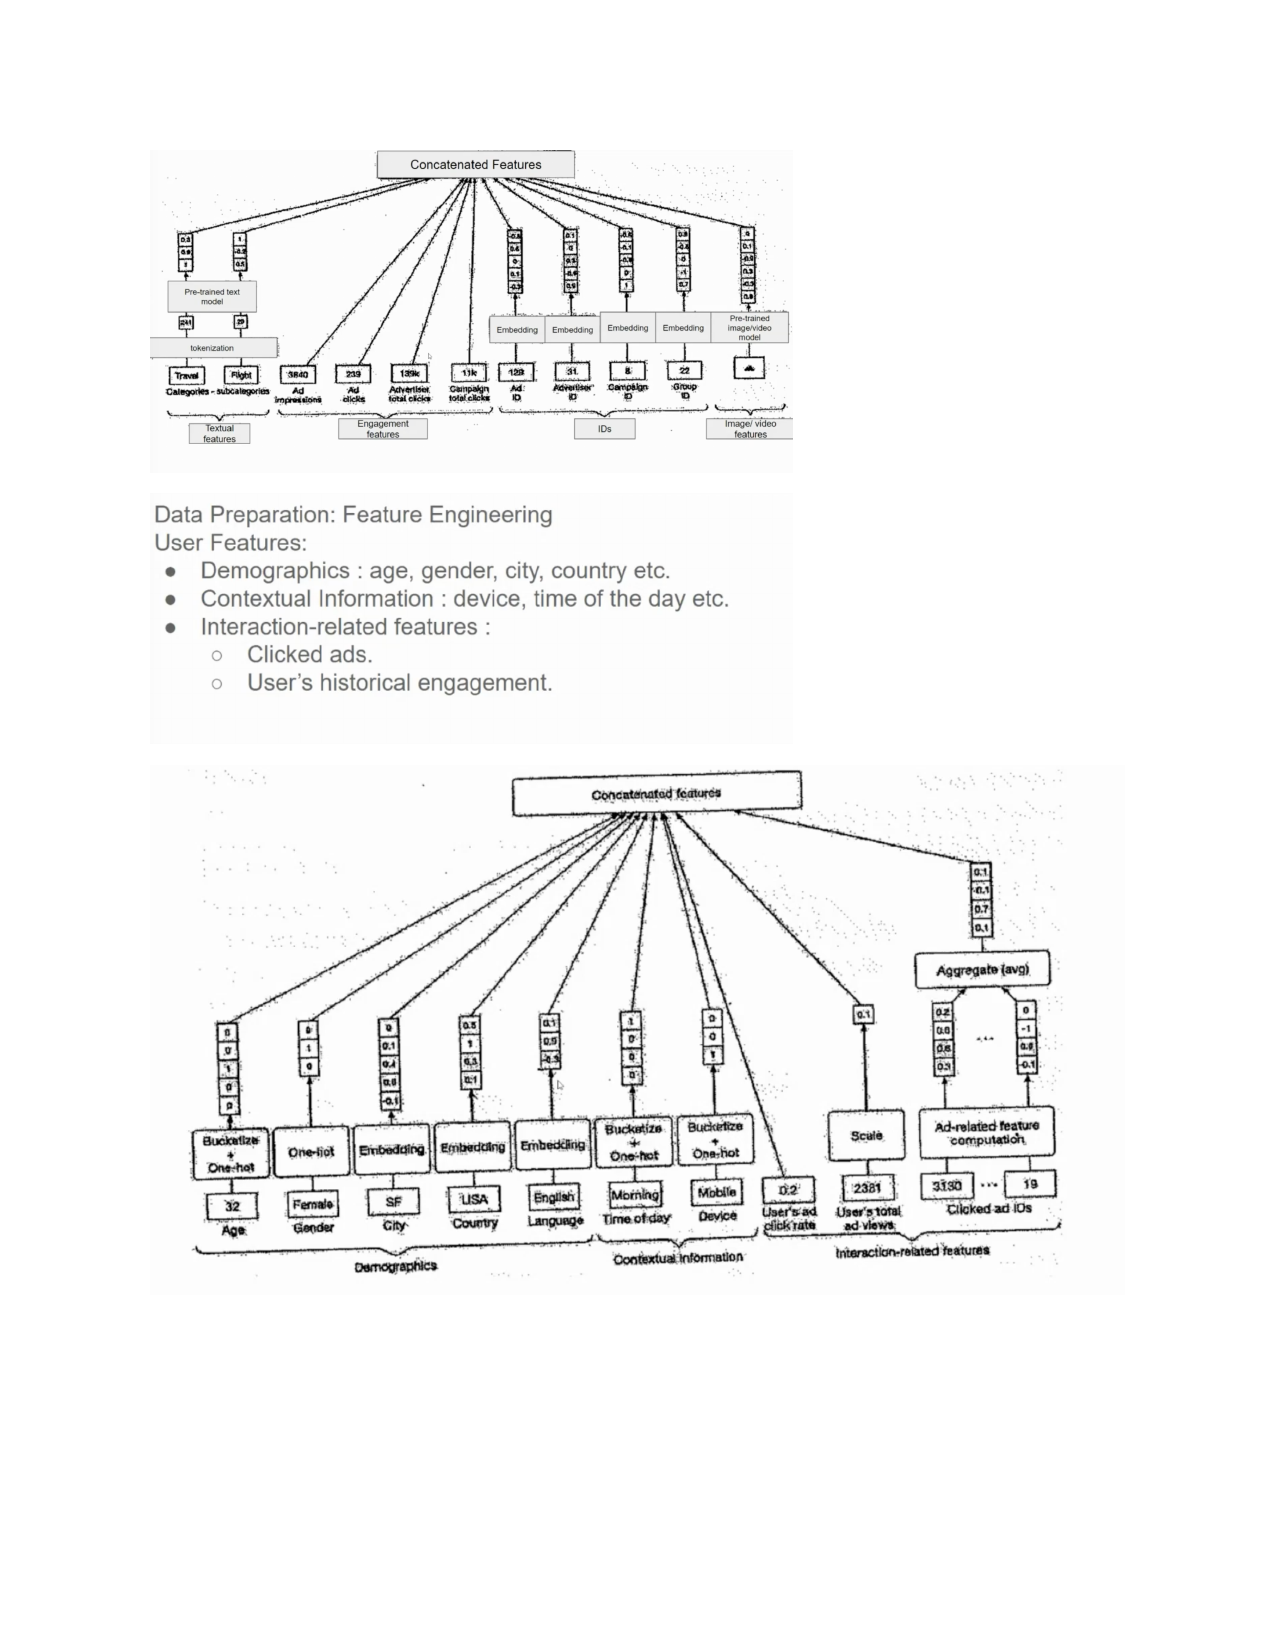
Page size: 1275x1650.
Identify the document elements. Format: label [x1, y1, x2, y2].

picture [150, 493, 793, 744]
picture [150, 150, 793, 473]
picture [150, 765, 1125, 1295]
